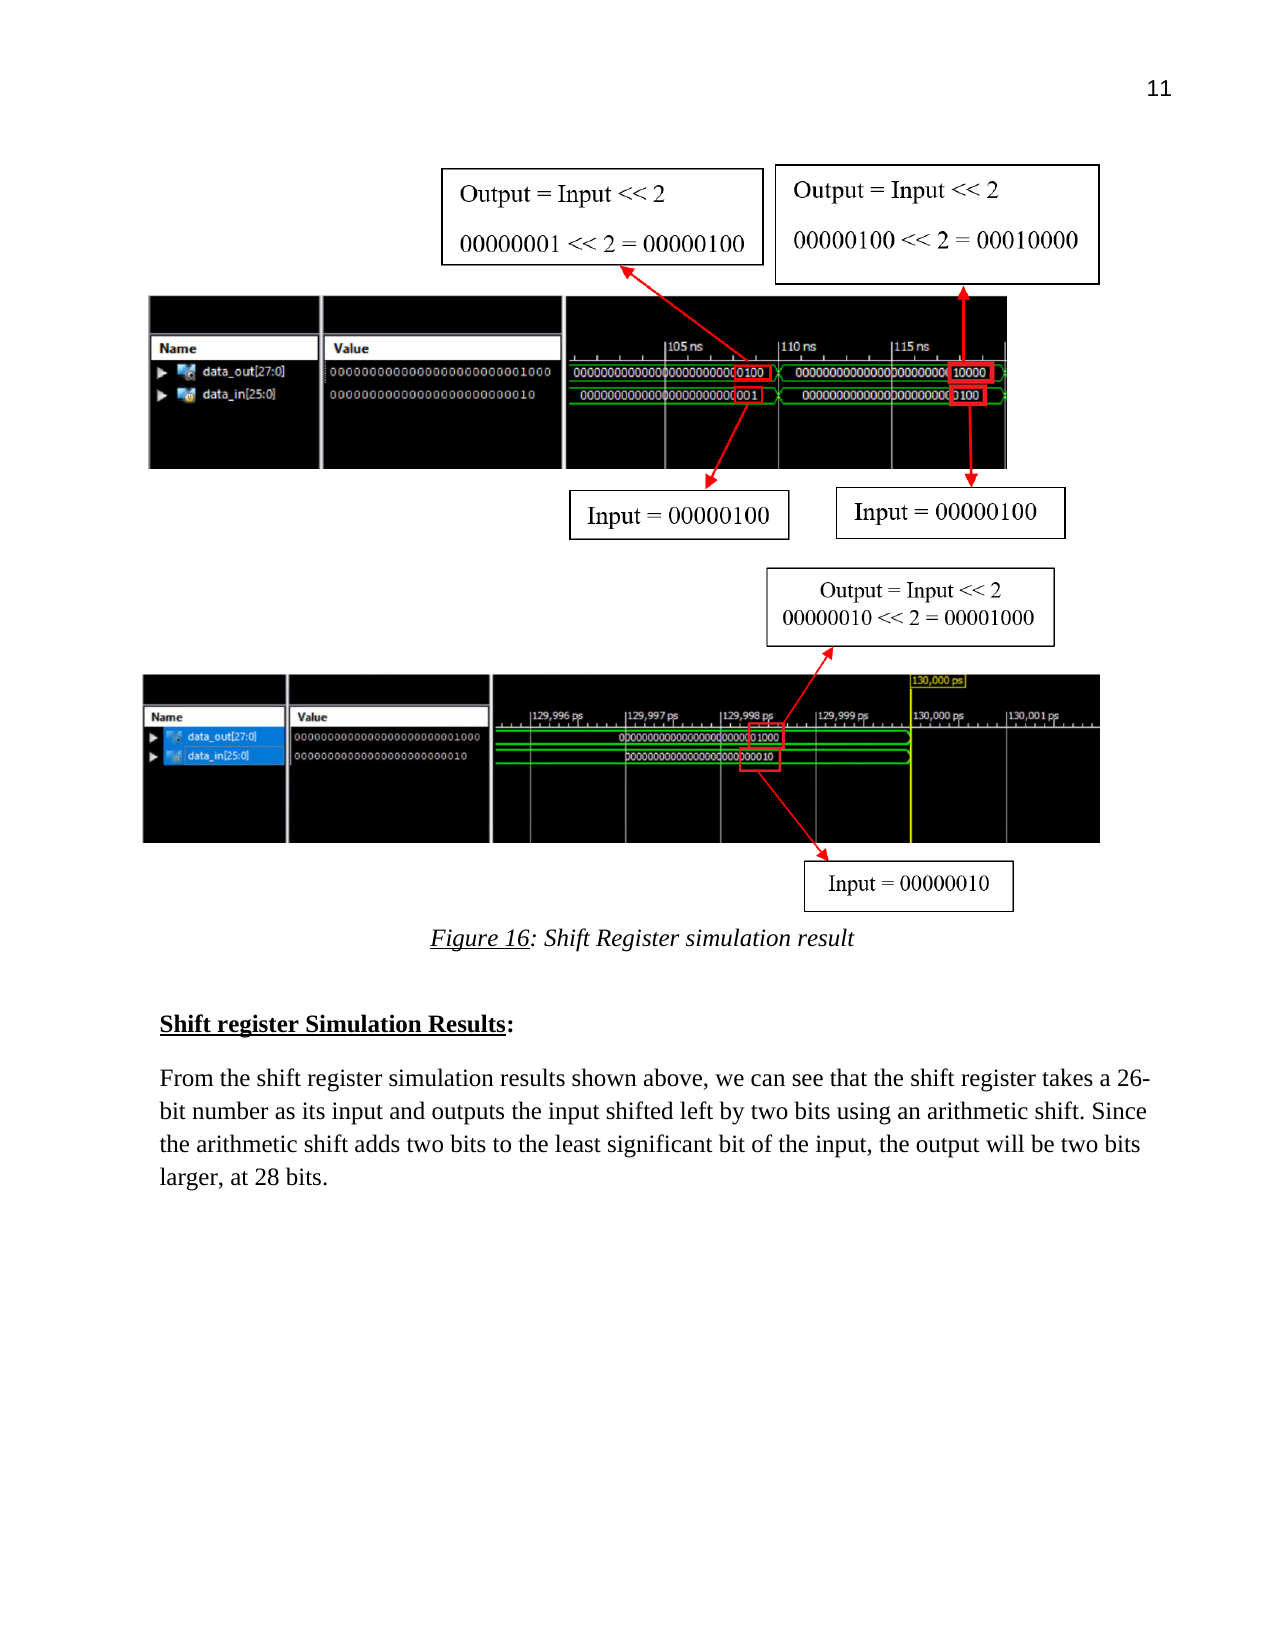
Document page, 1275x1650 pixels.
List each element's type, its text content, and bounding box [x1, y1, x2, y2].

text Shift register Simulation Results: [159, 1009, 1172, 1038]
text Figure 16: Shift Register simulation result [112, 923, 1172, 952]
picture [136, 150, 1111, 923]
text From the shift register simulation results shown above, we can see that the shift register takes a 26-bit number as its input and outputs the input shifted left by two bits using an arithmetic shift. Since the arithmetic shift adds two bits to the least significant bit of the input, the output will be two bits larger, at 28 bits. [159, 1063, 1172, 1191]
